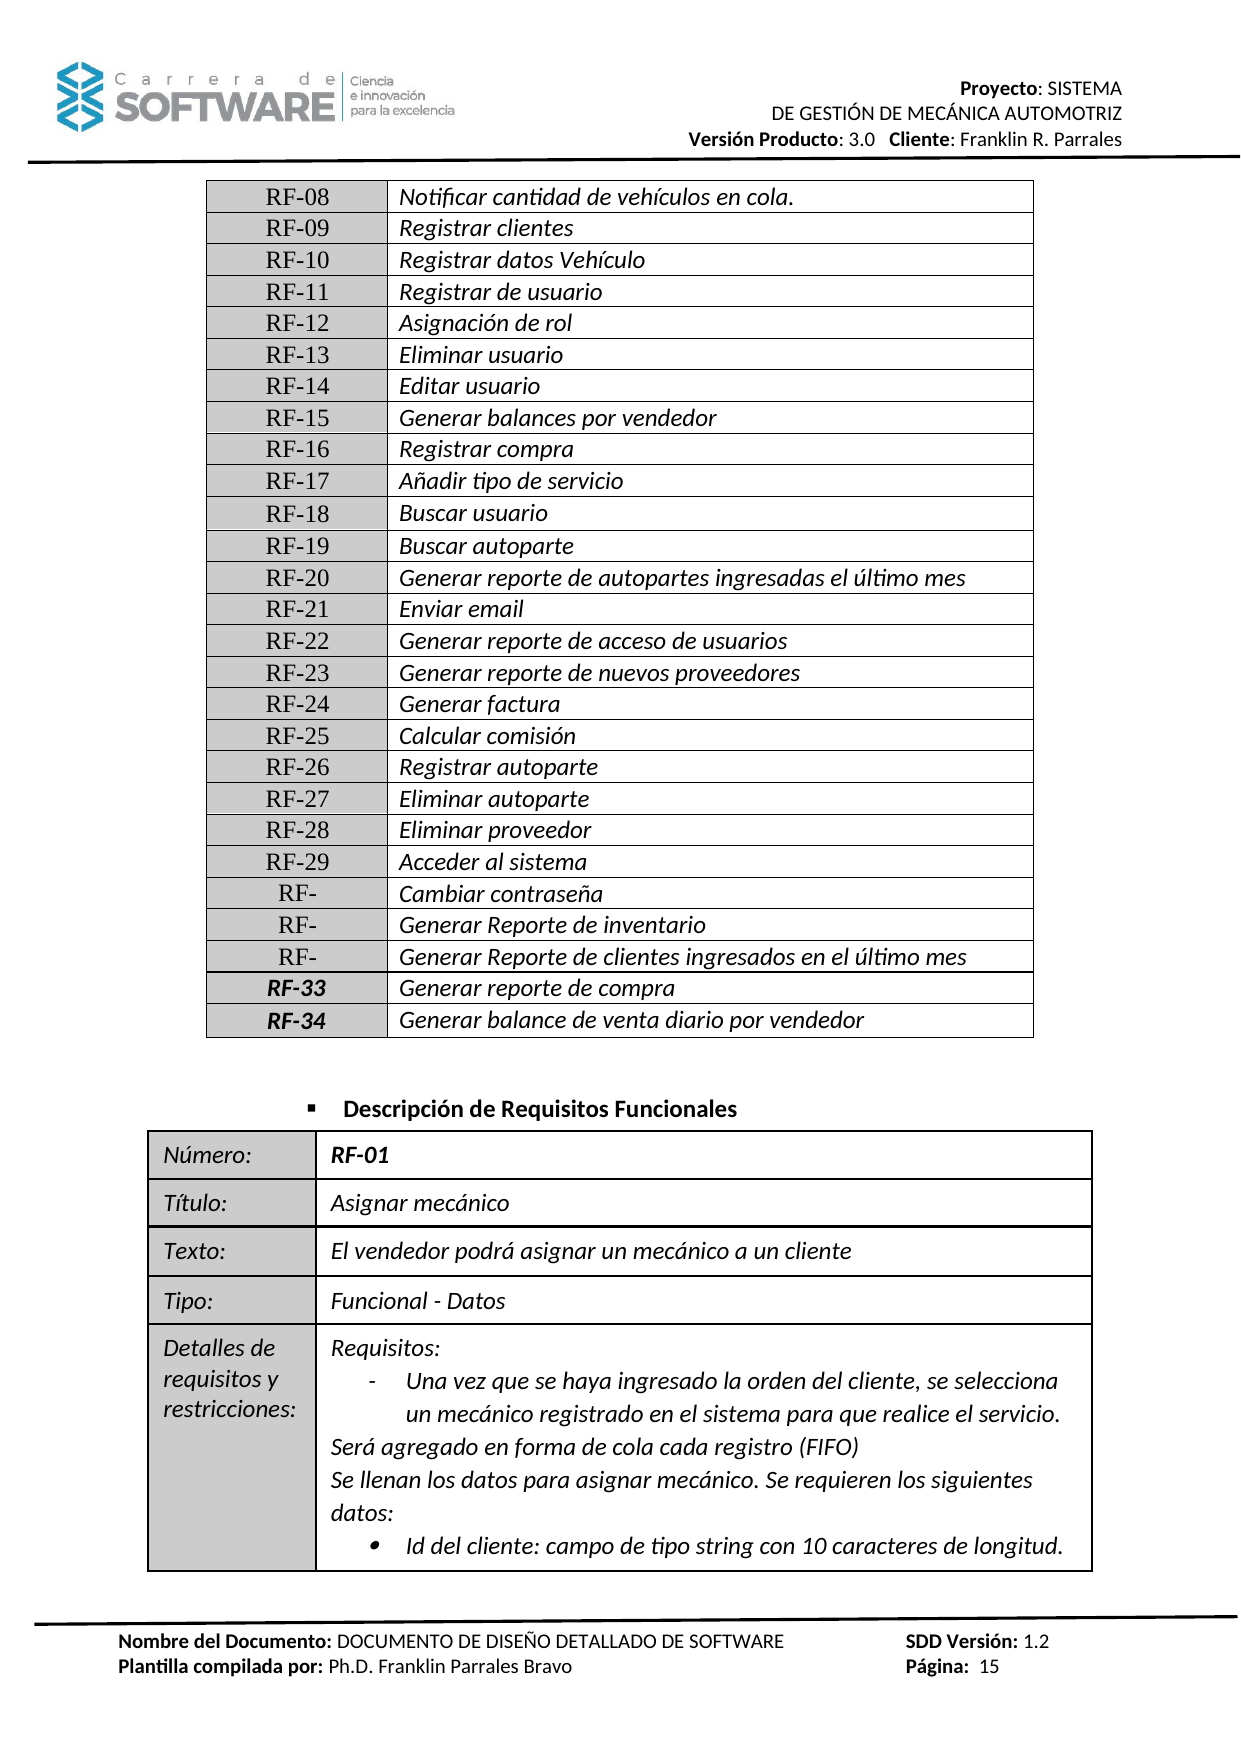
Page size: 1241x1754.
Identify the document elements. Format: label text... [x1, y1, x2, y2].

table_cell Eliminar autoparte [388, 783, 1033, 813]
table_header Número: [149, 1132, 315, 1178]
table_cell Añadir tipo de servicio [388, 465, 1033, 496]
table_cell RF-10 [207, 244, 387, 275]
table_cell Funcional - Datos [317, 1277, 1091, 1323]
table_cell Enviar email [388, 594, 1033, 624]
table_cell RF-21 [207, 594, 387, 624]
table_cell RF-09 [207, 213, 387, 243]
table_cell RF-22 [207, 625, 387, 656]
table_cell RF-34 [207, 1004, 387, 1037]
table_cell Registrar de usuario [388, 276, 1033, 306]
table_cell RF-28 [207, 815, 387, 845]
table_cell RF-20 [207, 562, 387, 593]
table_cell Generar reporte de acceso de usuarios [388, 625, 1033, 656]
table_cell RF-14 [207, 370, 387, 401]
table_cell RF-27 [207, 783, 387, 813]
picture [46, 46, 461, 154]
table_cell RF-18 [207, 497, 387, 529]
table_cell Eliminar usuario [388, 339, 1033, 369]
subtitle Descripción de Requisitos Funcionales [306, 1093, 1122, 1124]
table_cell Eliminar proveedor [388, 815, 1033, 845]
table_cell RF-16 [207, 434, 387, 464]
table_cell Acceder al sistema [388, 846, 1033, 877]
table_cell RF-11 [207, 276, 387, 306]
table_cell Generar reporte de autopartes ingresadas el último mes [388, 562, 1033, 593]
table_cell Buscar usuario [388, 497, 1033, 529]
table_cell Tipo: [149, 1277, 315, 1323]
table_cell Notificar cantidad de vehículos en cola. [388, 181, 1033, 212]
table_cell RF-13 [207, 339, 387, 369]
table_cell Generar factura [388, 688, 1033, 719]
table_cell Registrar compra [388, 434, 1033, 464]
table_cell Generar Reporte de clientes ingresados en el último mes [388, 941, 1033, 971]
table_cell Calcular comisión [388, 720, 1033, 750]
table_cell RF-30 [207, 878, 387, 908]
table_cell Cambiar contraseña [388, 878, 1033, 908]
table_cell Generar reporte de nuevos proveedores [388, 657, 1033, 687]
table_cell Registrar clientes [388, 213, 1033, 243]
table_cell RF-17 [207, 465, 387, 496]
table_cell Generar balances por vendedor [388, 402, 1033, 432]
table_cell RF-26 [207, 751, 387, 782]
table_cell RF-33 [207, 973, 387, 1003]
table_cell El vendedor podrá asignar un mecánico a un cliente [317, 1228, 1091, 1275]
table_cell RF-15 [207, 402, 387, 432]
table_cell RF-31 [207, 909, 387, 940]
table_cell Título: [149, 1180, 315, 1225]
table_cell RF-19 [207, 531, 387, 561]
table_cell Buscar autoparte [388, 531, 1033, 561]
table_cell RF-25 [207, 720, 387, 750]
table_cell Texto: [149, 1228, 315, 1275]
table_cell RF-32 [207, 941, 387, 971]
table_cell Editar usuario [388, 370, 1033, 401]
table_cell Registrar datos Vehículo [388, 244, 1033, 275]
table_cell RF-08 [207, 181, 387, 212]
table_cell RF-12 [207, 307, 387, 338]
table_cell Generar Reporte de inventario [388, 909, 1033, 940]
table_cell Asignar mecánico [317, 1180, 1091, 1225]
table_cell Registrar autoparte [388, 751, 1033, 782]
table_cell Generar balance de venta diario por vendedor [388, 1004, 1033, 1037]
table_cell RF-29 [207, 846, 387, 877]
table_cell Detalles de requisitos y restricciones: [149, 1325, 315, 1570]
table_cell Generar reporte de compra [388, 973, 1033, 1003]
table_cell Asignación de rol [388, 307, 1033, 338]
table_cell RF-23 [207, 657, 387, 687]
table_header RF-01 [317, 1132, 1091, 1178]
table_cell RF-24 [207, 688, 387, 719]
